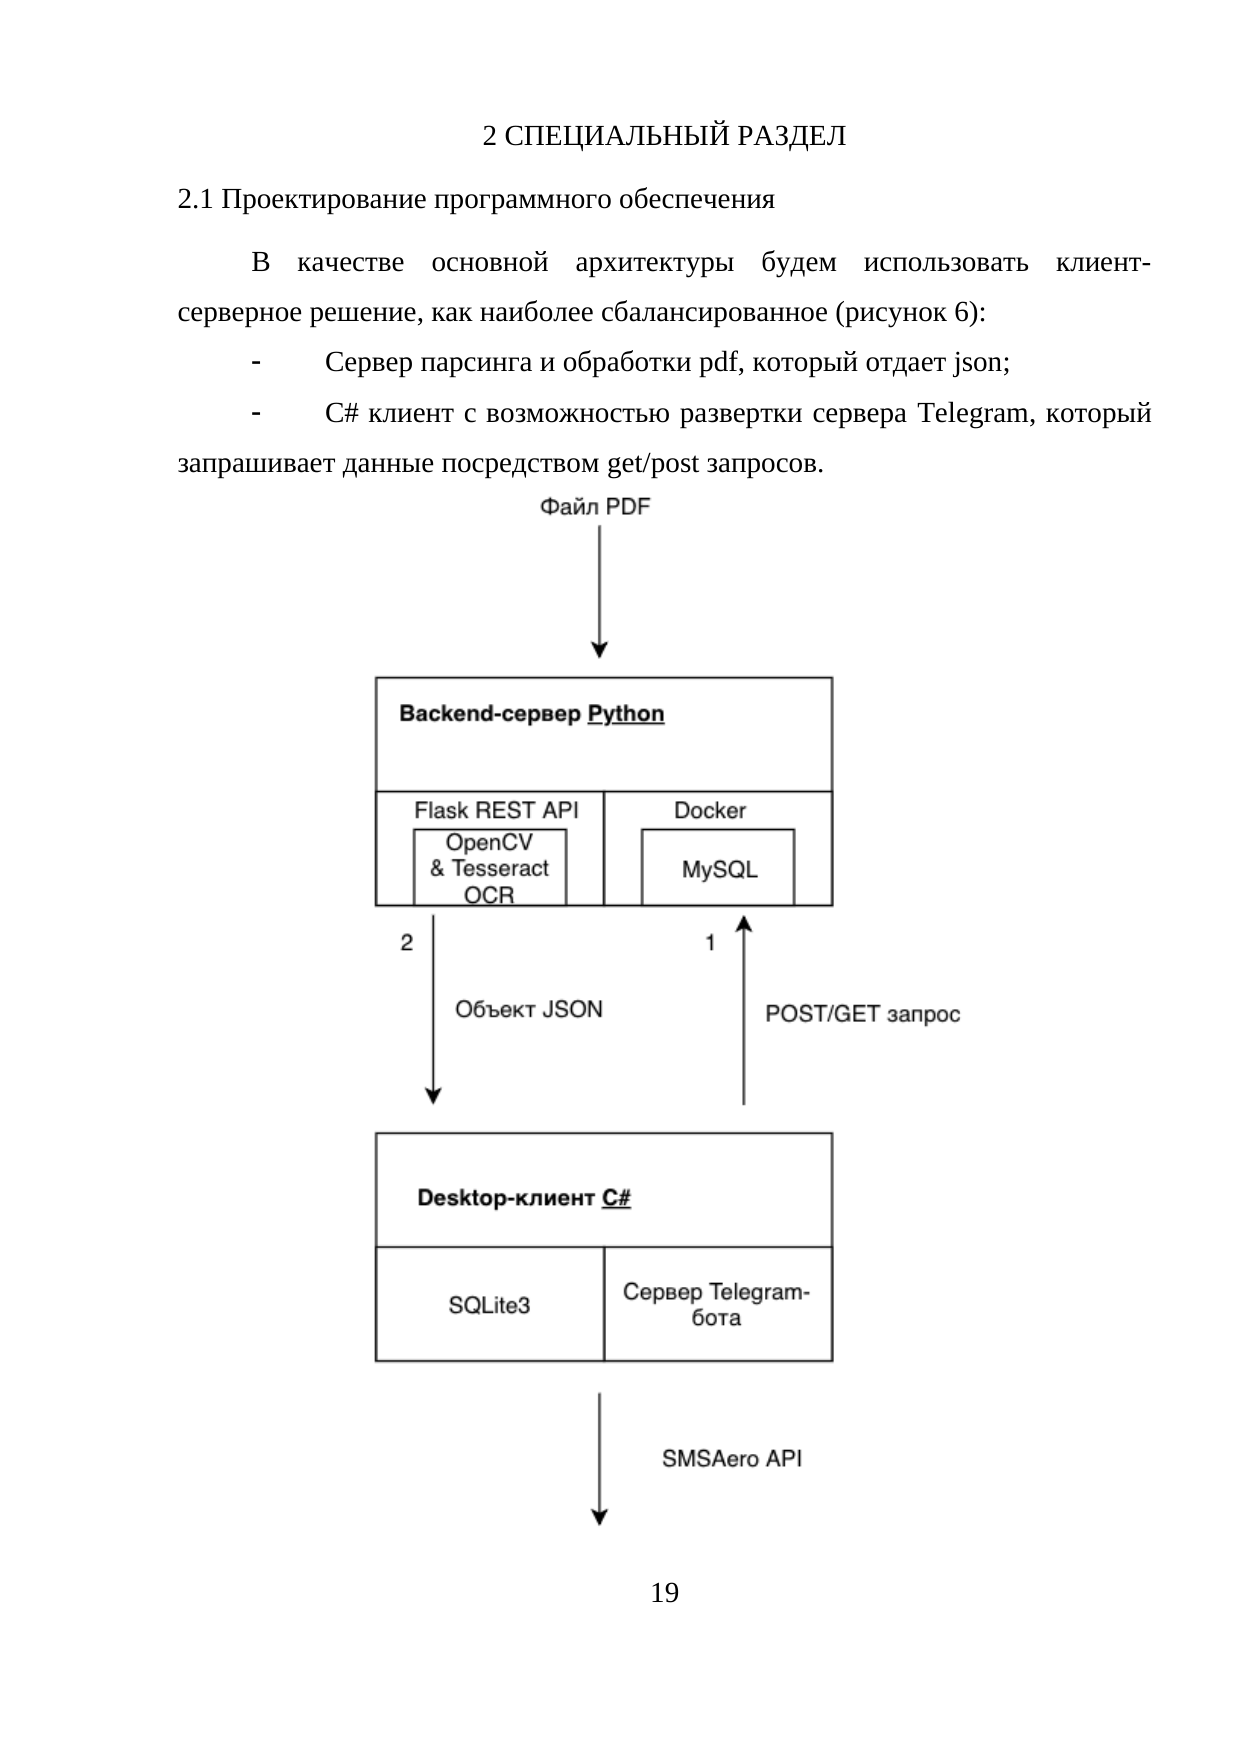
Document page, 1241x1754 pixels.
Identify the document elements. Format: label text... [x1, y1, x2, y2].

picture [258, 495, 1071, 1532]
subtitle 2.1 Проектирование программного обеспечения [177, 181, 1152, 214]
list Сервер парсинга и обработки pdf, который отдает json; [177, 344, 1152, 378]
text В качестве основной архитектуры будем использовать клиент-серверное решение, как наиболее сбалансированное (рисунок 6): [177, 244, 1152, 328]
list C# клиент с возможностью развертки сервера Telegram, который запрашивает данные посредством get/post запросов. [177, 395, 1152, 479]
subtitle 2 СПЕЦИАЛЬНЫЙ РАЗДЕЛ [177, 118, 1152, 152]
